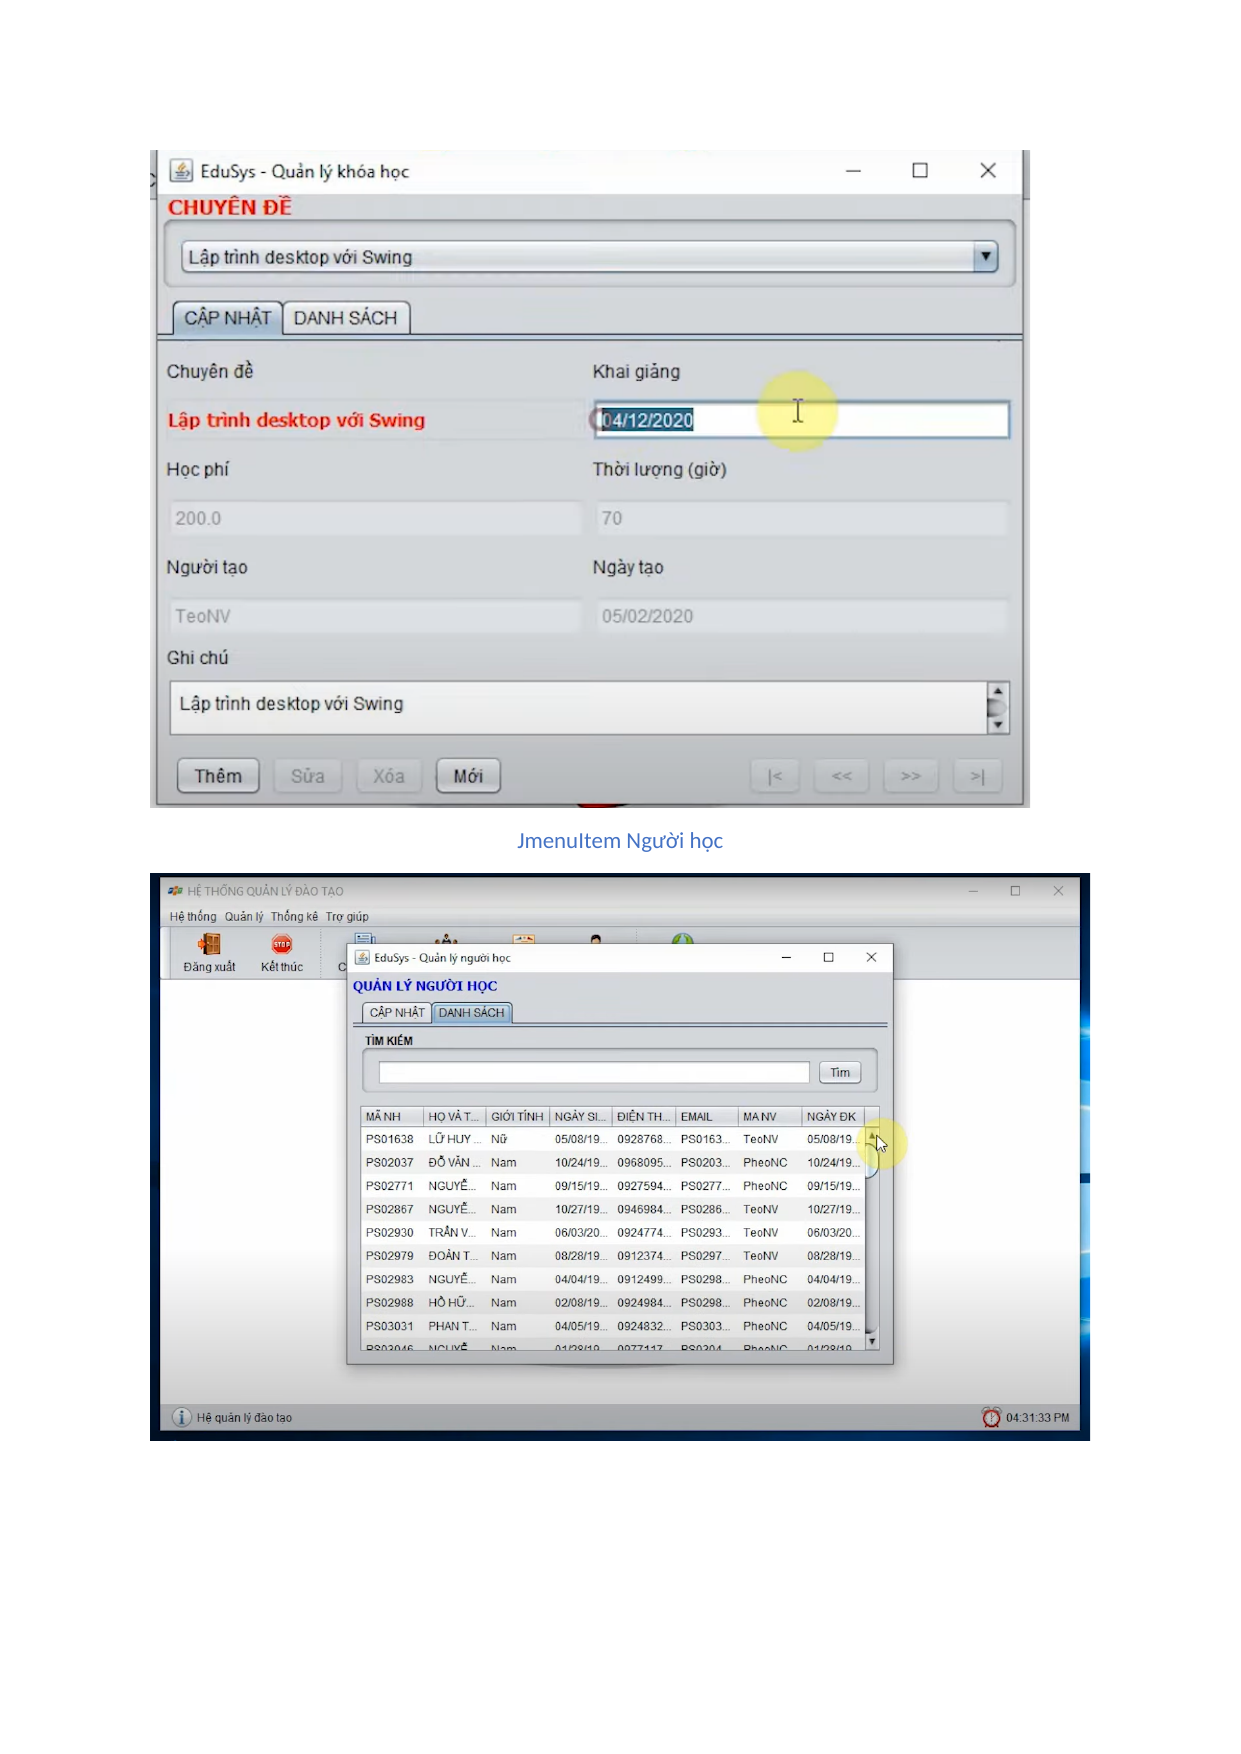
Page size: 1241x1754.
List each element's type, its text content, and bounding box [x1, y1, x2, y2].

text JmenuItem Người học [150, 826, 1090, 854]
picture [150, 873, 1091, 1441]
picture [150, 150, 1031, 808]
